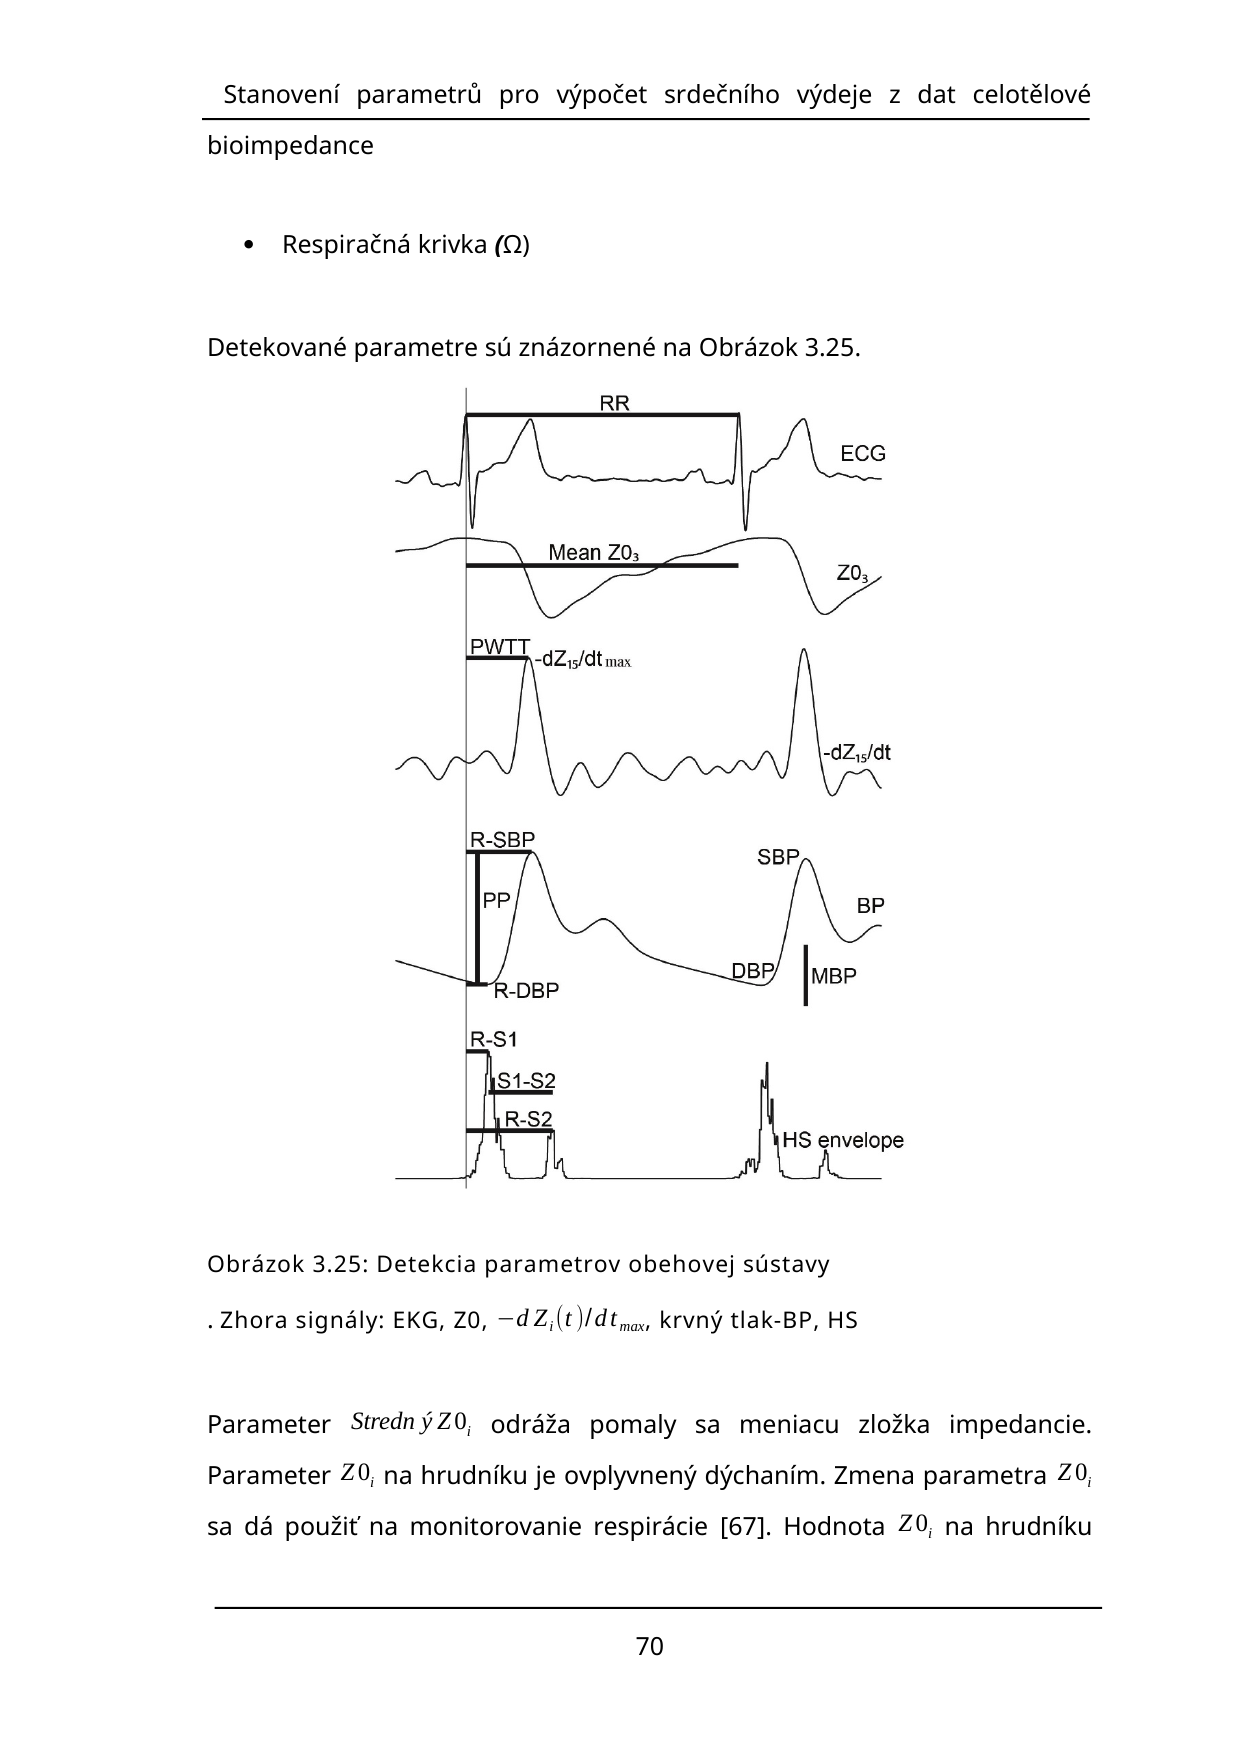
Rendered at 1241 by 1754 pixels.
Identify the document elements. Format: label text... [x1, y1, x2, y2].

text . Zhora signály: EKG, Z0, , krvný tlak-BP, HS [207, 1302, 1092, 1336]
picture [375, 380, 925, 1232]
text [207, 1407, 1092, 1543]
list Respiračná krivka (Ω) [244, 227, 1092, 261]
